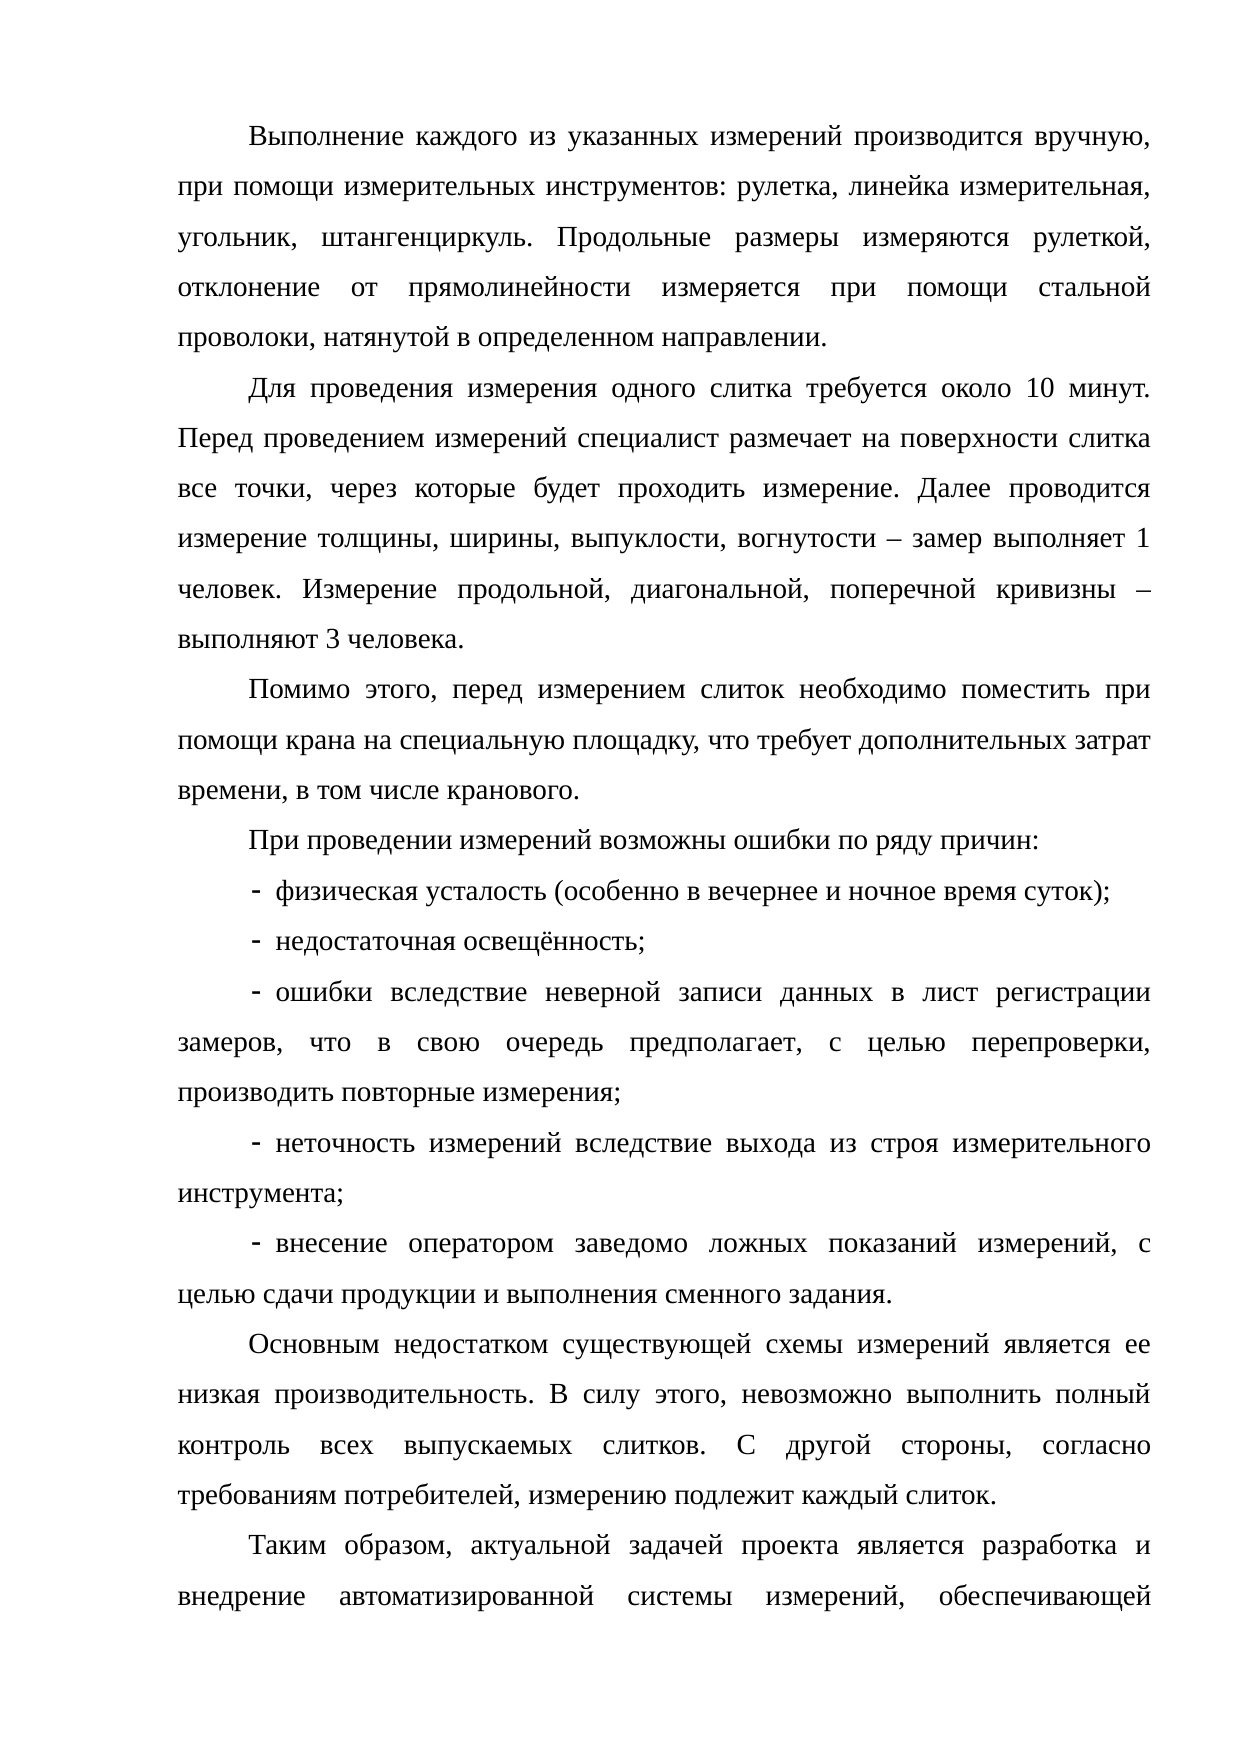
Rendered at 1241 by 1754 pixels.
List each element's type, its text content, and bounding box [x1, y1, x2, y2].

text недостаточная освещённость; [177, 923, 1152, 957]
text Помимо этого, перед измерением слиток необходимо поместить при помощи крана на специальную площадку, что требует дополнительных затрат времени, в том числе кранового. [177, 672, 1152, 806]
text При проведении измерений возможны ошибки по ряду причин: [177, 822, 1152, 856]
text ошибки вследствие неверной записи данных в лист регистрации замеров, что в свою очередь предполагает, с целью перепроверки, производить повторные измерения; [177, 974, 1152, 1108]
text физическая усталость (особенно в вечернее и ночное время суток); [177, 873, 1152, 906]
text Основным недостатком существующей схемы измерений является ее низкая производительность. В силу этого, невозможно выполнить полный контроль всех выпускаемых слитков. С другой стороны, согласно требованиям потребителей, измерению подлежит каждый слиток. [177, 1326, 1152, 1511]
text Выполнение каждого из указанных измерений производится вручную, при помощи измерительных инструментов: рулетка, линейка измерительная, угольник, штангенциркуль. Продольные размеры измеряются рулеткой, отклонение от прямолинейности измеряется при помощи стальной проволоки, натянутой в определенном направлении. [177, 118, 1152, 353]
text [177, 1527, 1152, 1611]
text неточность измерений вследствие выхода из строя измерительного инструмента; [177, 1125, 1152, 1209]
text внесение оператором заведомо ложных показаний измерений, с целью сдачи продукции и выполнения сменного задания. [177, 1225, 1152, 1309]
text Для проведения измерения одного слитка требуется около 10 минут. Перед проведением измерений специалист размечает на поверхности слитка все точки, через которые будет проходить измерение. Далее проводится измерение толщины, ширины, выпуклости, вогнутости – замер выполняет 1 человек. Измерение продольной, диагональной, поперечной кривизны – выполняют 3 человека. [177, 370, 1152, 655]
